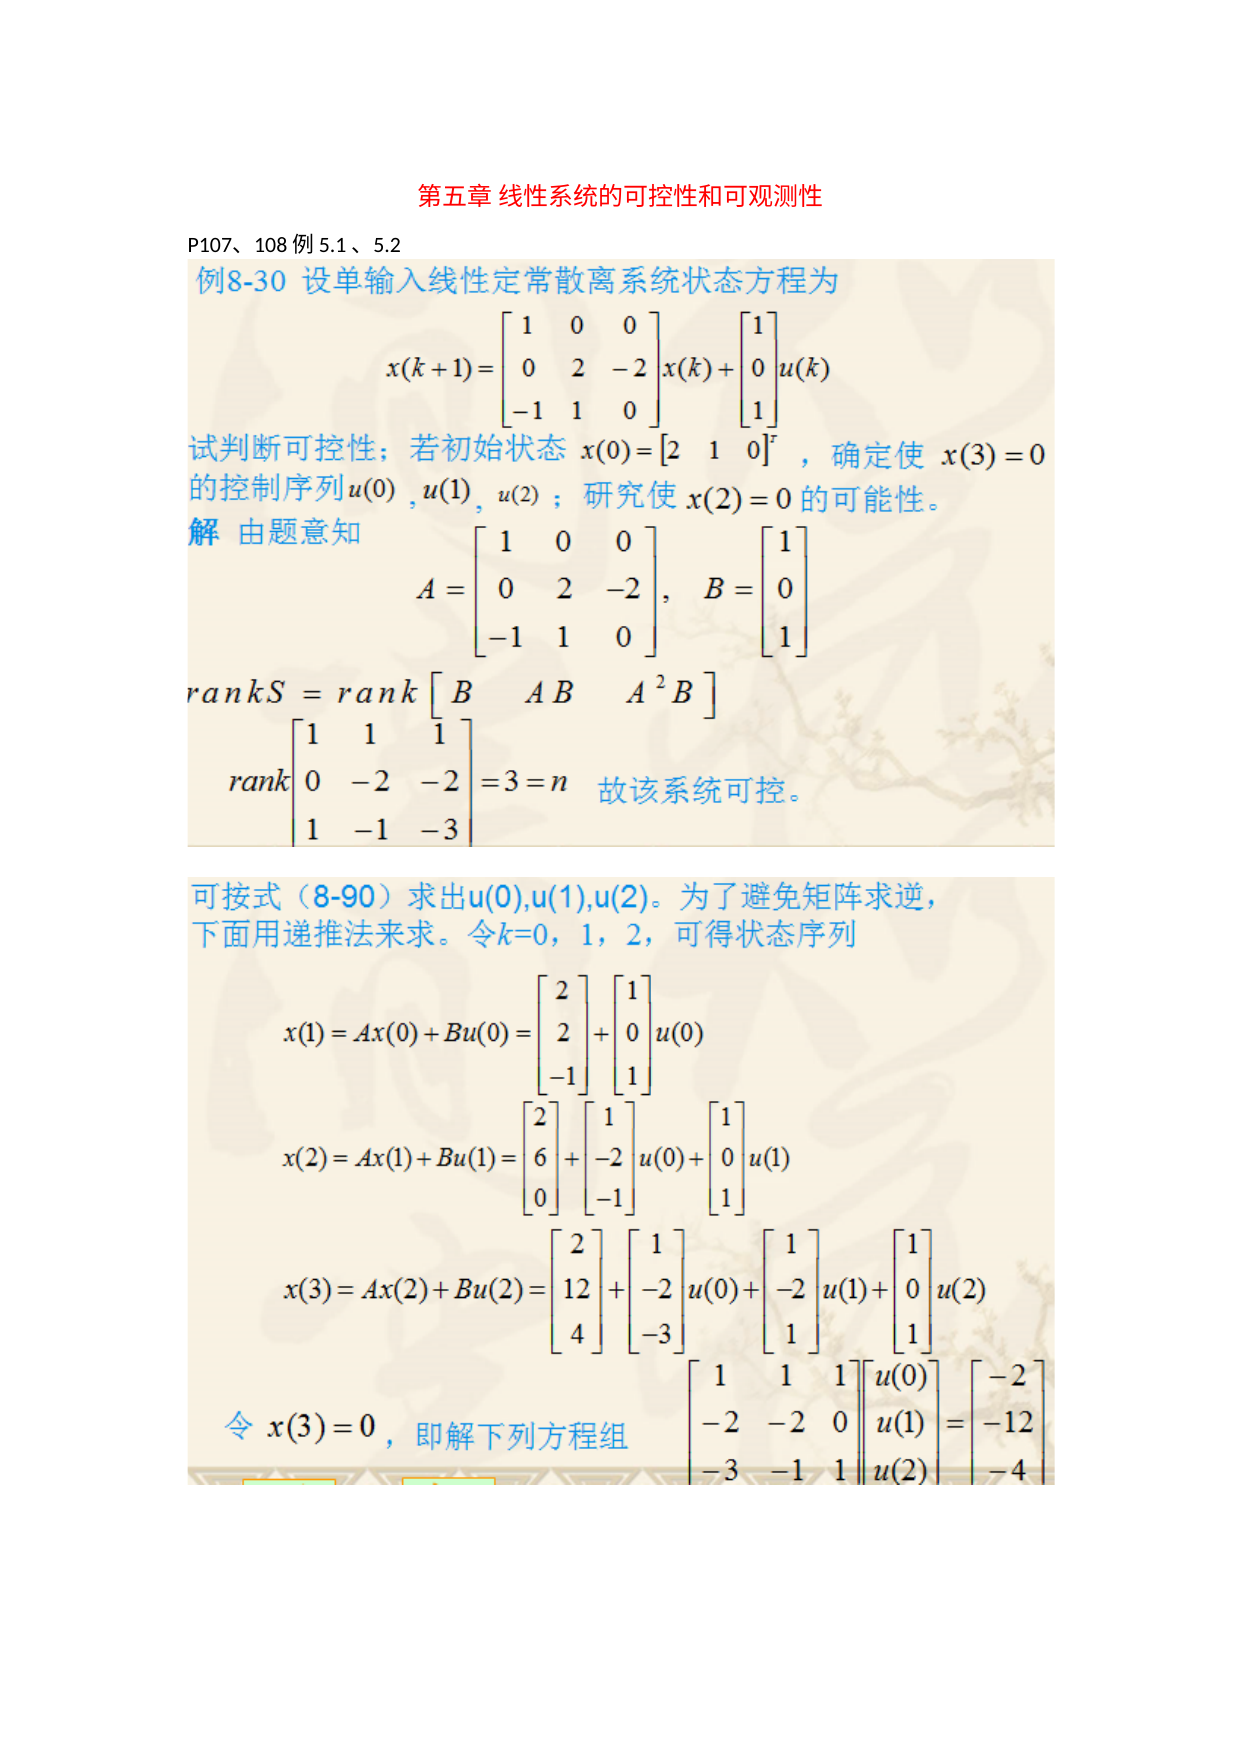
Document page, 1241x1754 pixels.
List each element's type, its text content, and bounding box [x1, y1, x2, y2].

text 第五章 线性系统的可控性和可观测性 [187, 162, 1053, 227]
text P107、108 例5.1 、5.2 [187, 227, 1053, 259]
picture [187, 877, 1055, 1485]
picture [187, 259, 1055, 847]
